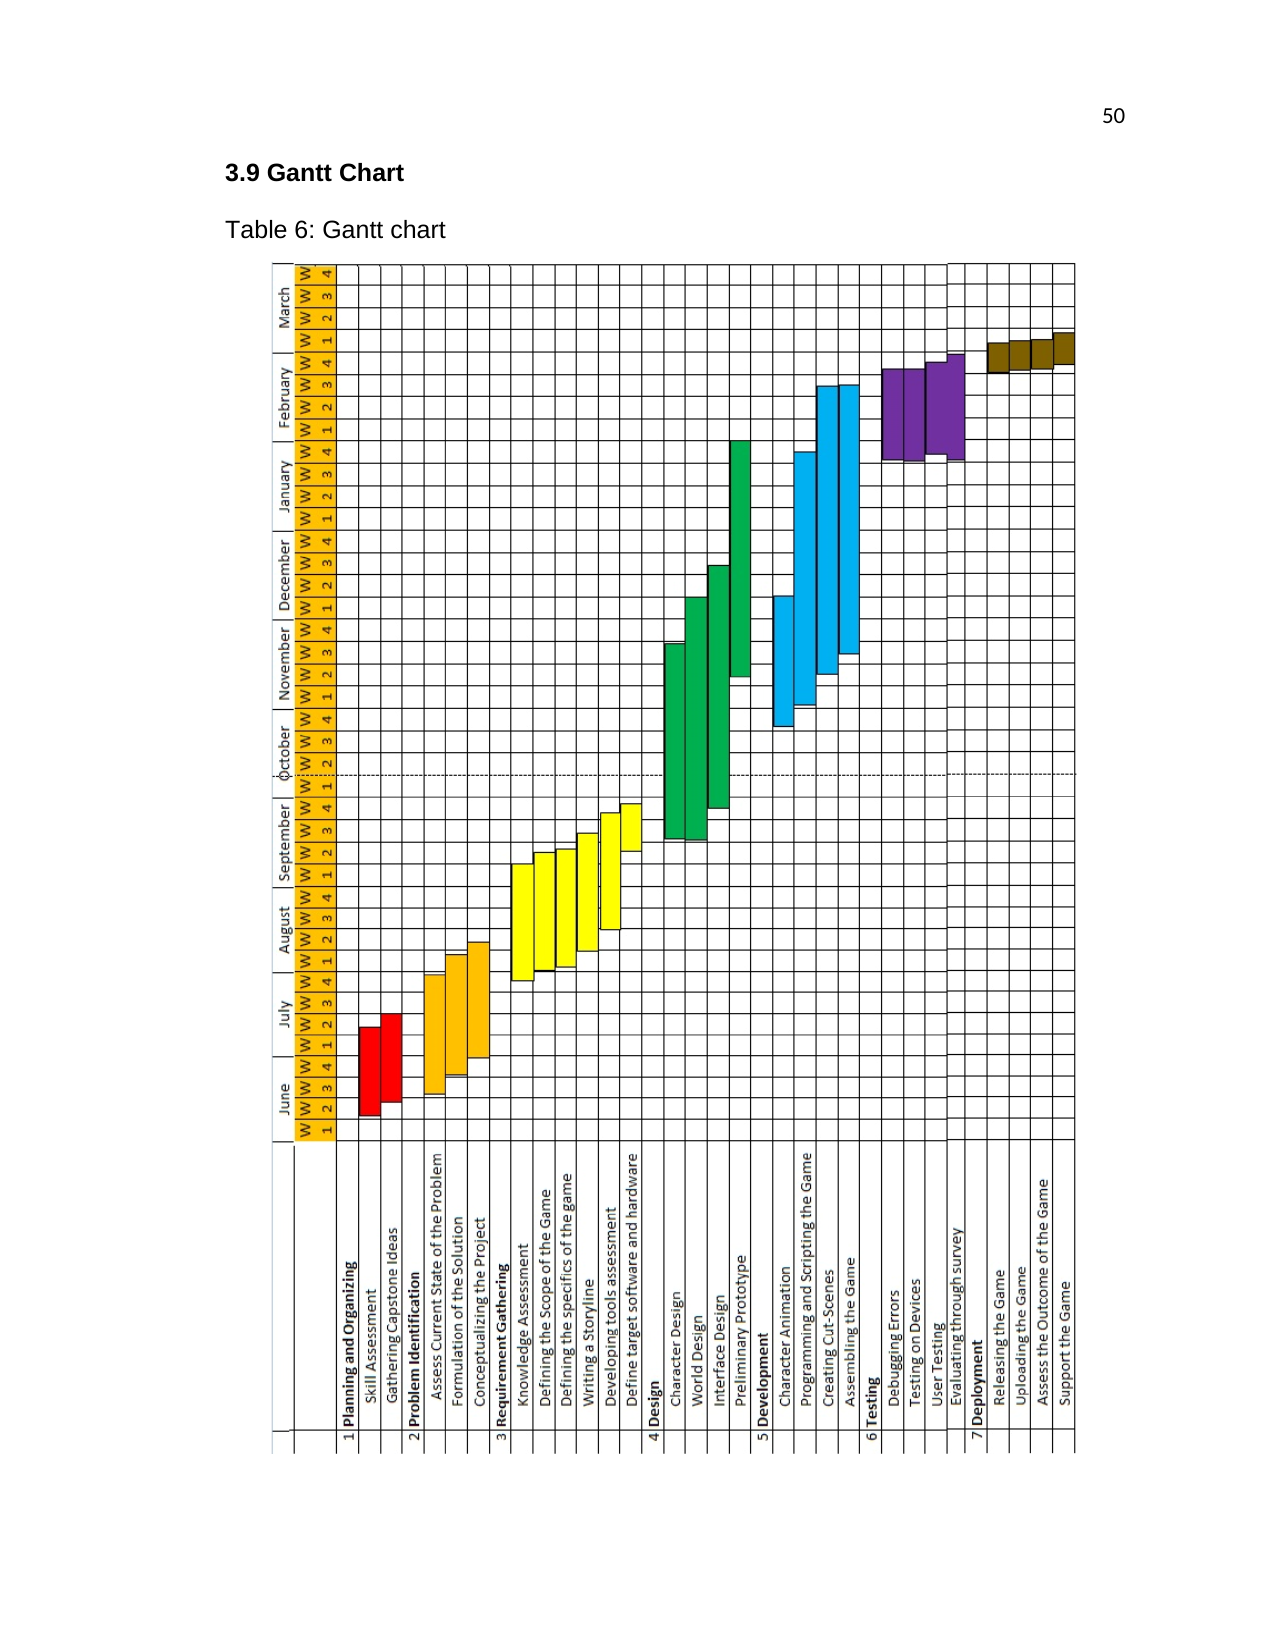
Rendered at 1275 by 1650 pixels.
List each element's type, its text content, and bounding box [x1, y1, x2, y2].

text 3.9 Gantt Chart [225, 158, 1125, 186]
picture [272, 260, 1079, 1454]
text Table 6: Gantt chart [225, 215, 1125, 244]
